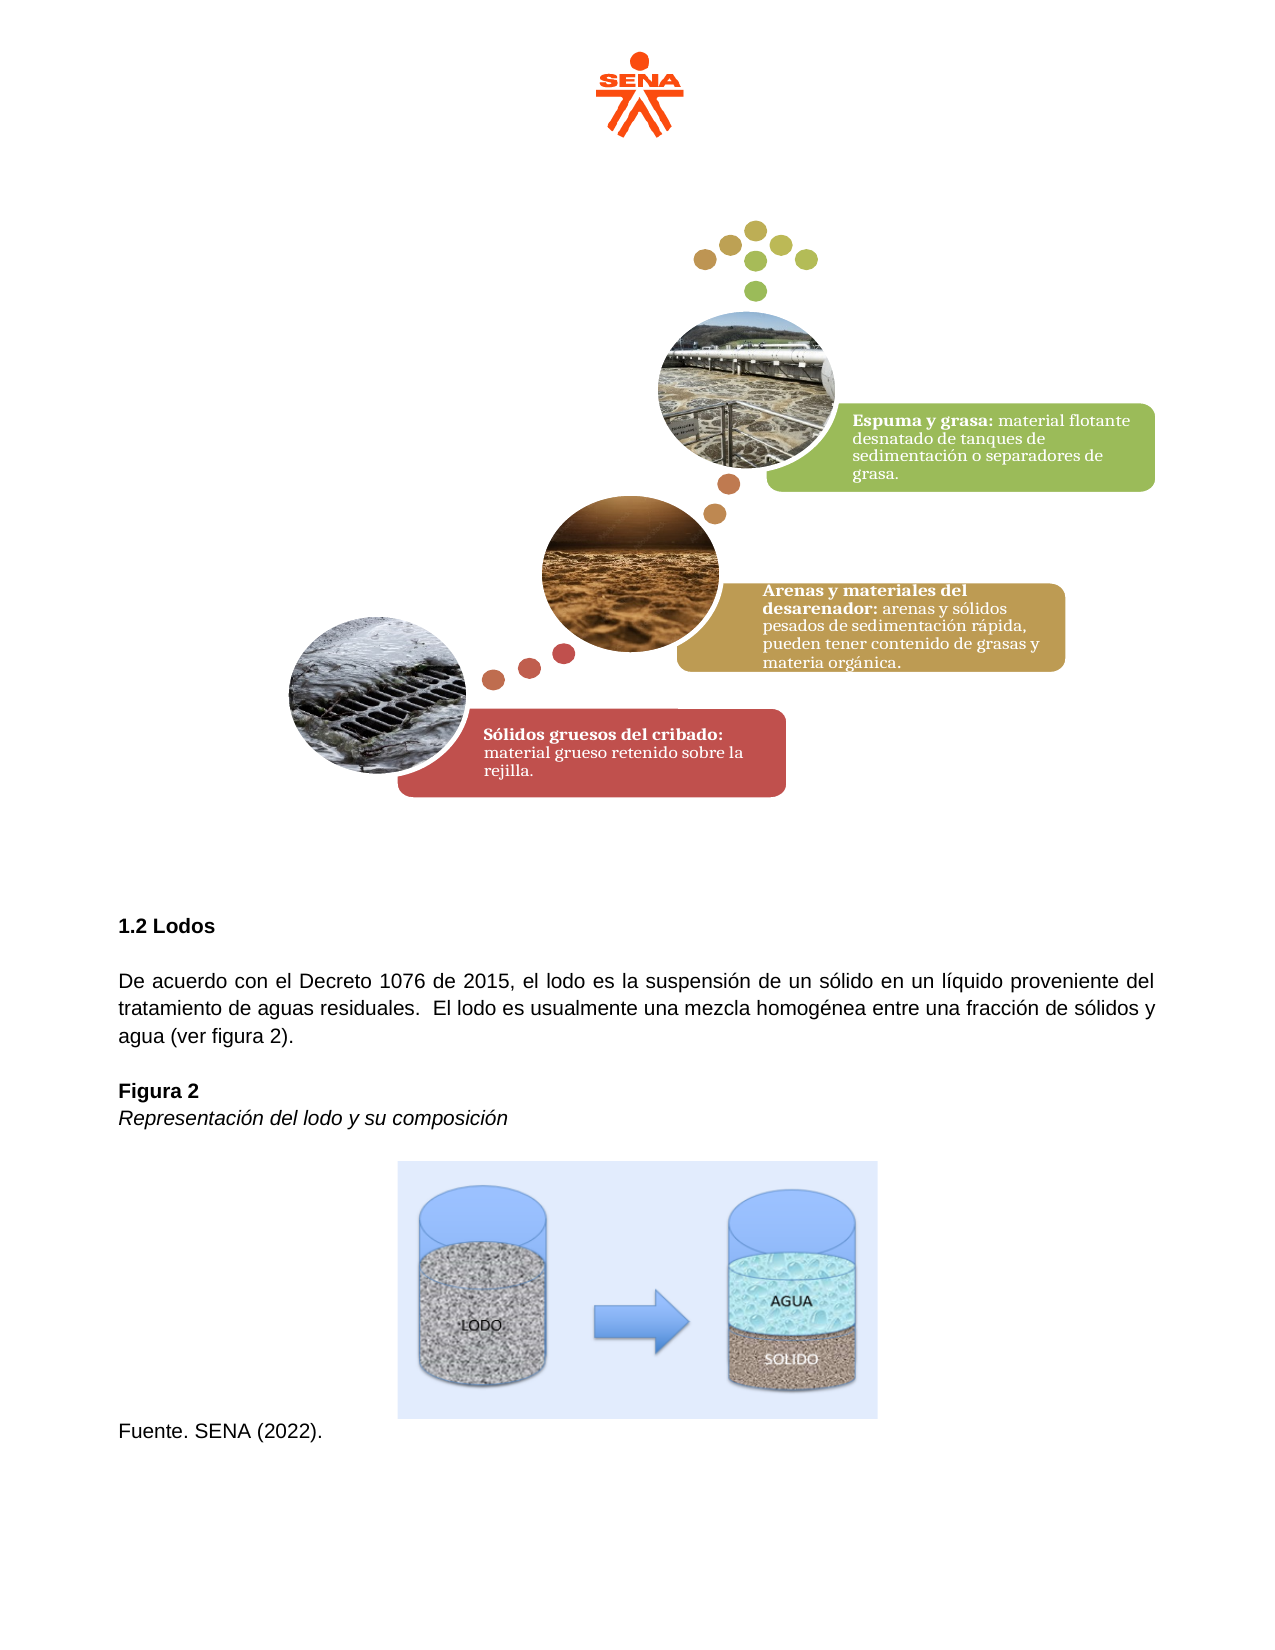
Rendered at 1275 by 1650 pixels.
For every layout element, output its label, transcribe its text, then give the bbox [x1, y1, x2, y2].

picture [658, 312, 835, 468]
picture [289, 617, 466, 773]
text Representación del lodo y su composición [118, 1106, 1157, 1130]
text 1.2 Lodos [118, 913, 1157, 937]
text Figura 2 [118, 1078, 1157, 1102]
picture [542, 496, 719, 652]
picture [397, 1161, 878, 1419]
text Fuente. SENA (2022). [118, 1418, 1157, 1442]
picture [585, 48, 690, 142]
text De acuerdo con el Decreto 1076 de 2015, el lodo es la suspensión de un sólido en un líquido proveniente del tratamiento de aguas residuales. El lodo es usualmente una mezcla homogénea entre una fracción de sólidos y agua (ver figura 2). [118, 968, 1157, 1047]
